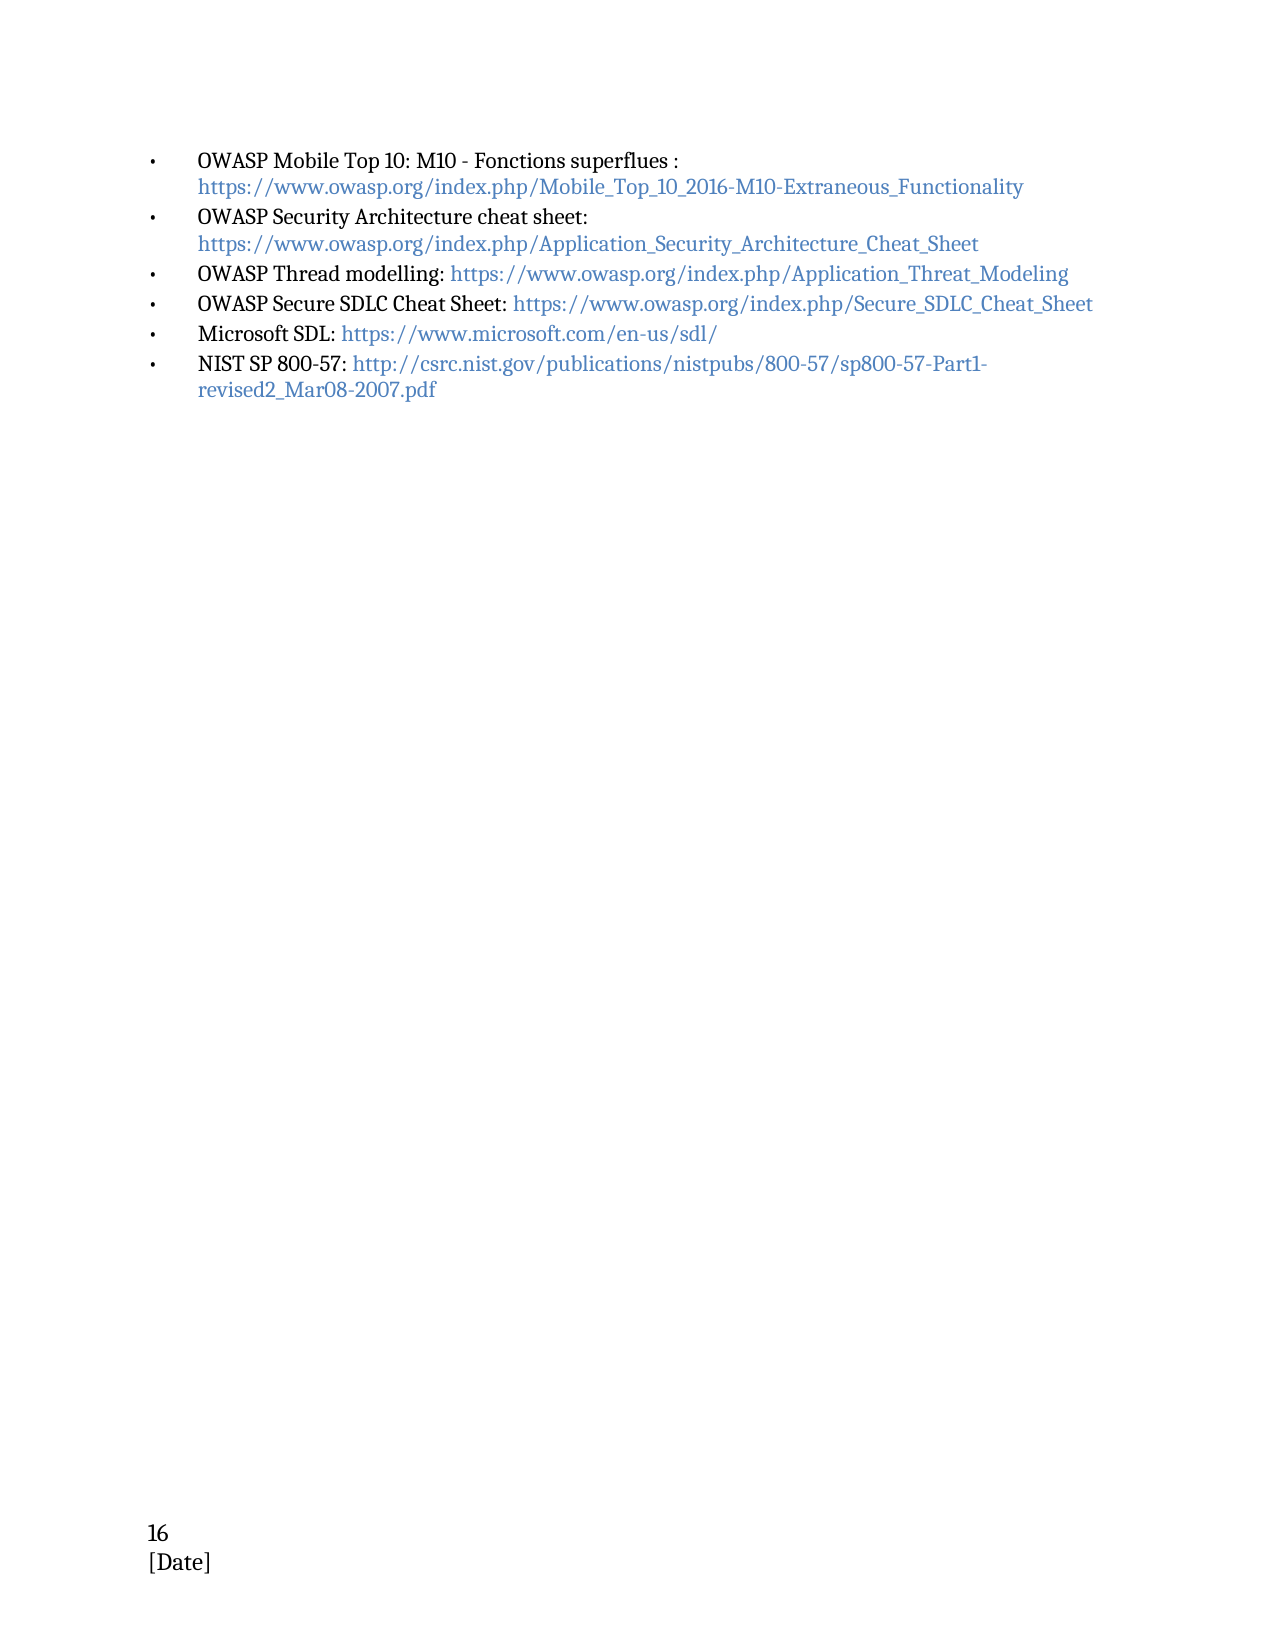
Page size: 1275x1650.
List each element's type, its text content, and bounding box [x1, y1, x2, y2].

list OWASP Thread modelling: https://www.owasp.org/index.php/Application_Threat_Modeling [148, 261, 1127, 287]
list NIST SP 800-57: http://csrc.nist.gov/publications/nistpubs/800-57/sp800-57-Part1-revised2_Mar08-2007.pdf [148, 351, 1127, 403]
list OWASP Mobile Top 10: M10 - Fonctions superflues : https://www.owasp.org/index.php/Mobile_Top_10_2016-M10-Extraneous_Functionality [148, 148, 1127, 200]
list OWASP Secure SDLC Cheat Sheet: https://www.owasp.org/index.php/Secure_SDLC_Cheat_Sheet [148, 291, 1127, 317]
list OWASP Security Architecture cheat sheet: https://www.owasp.org/index.php/Application_Security_Architecture_Cheat_Sheet [148, 204, 1127, 257]
list Microsoft SDL: https://www.microsoft.com/en-us/sdl/ [148, 321, 1127, 347]
